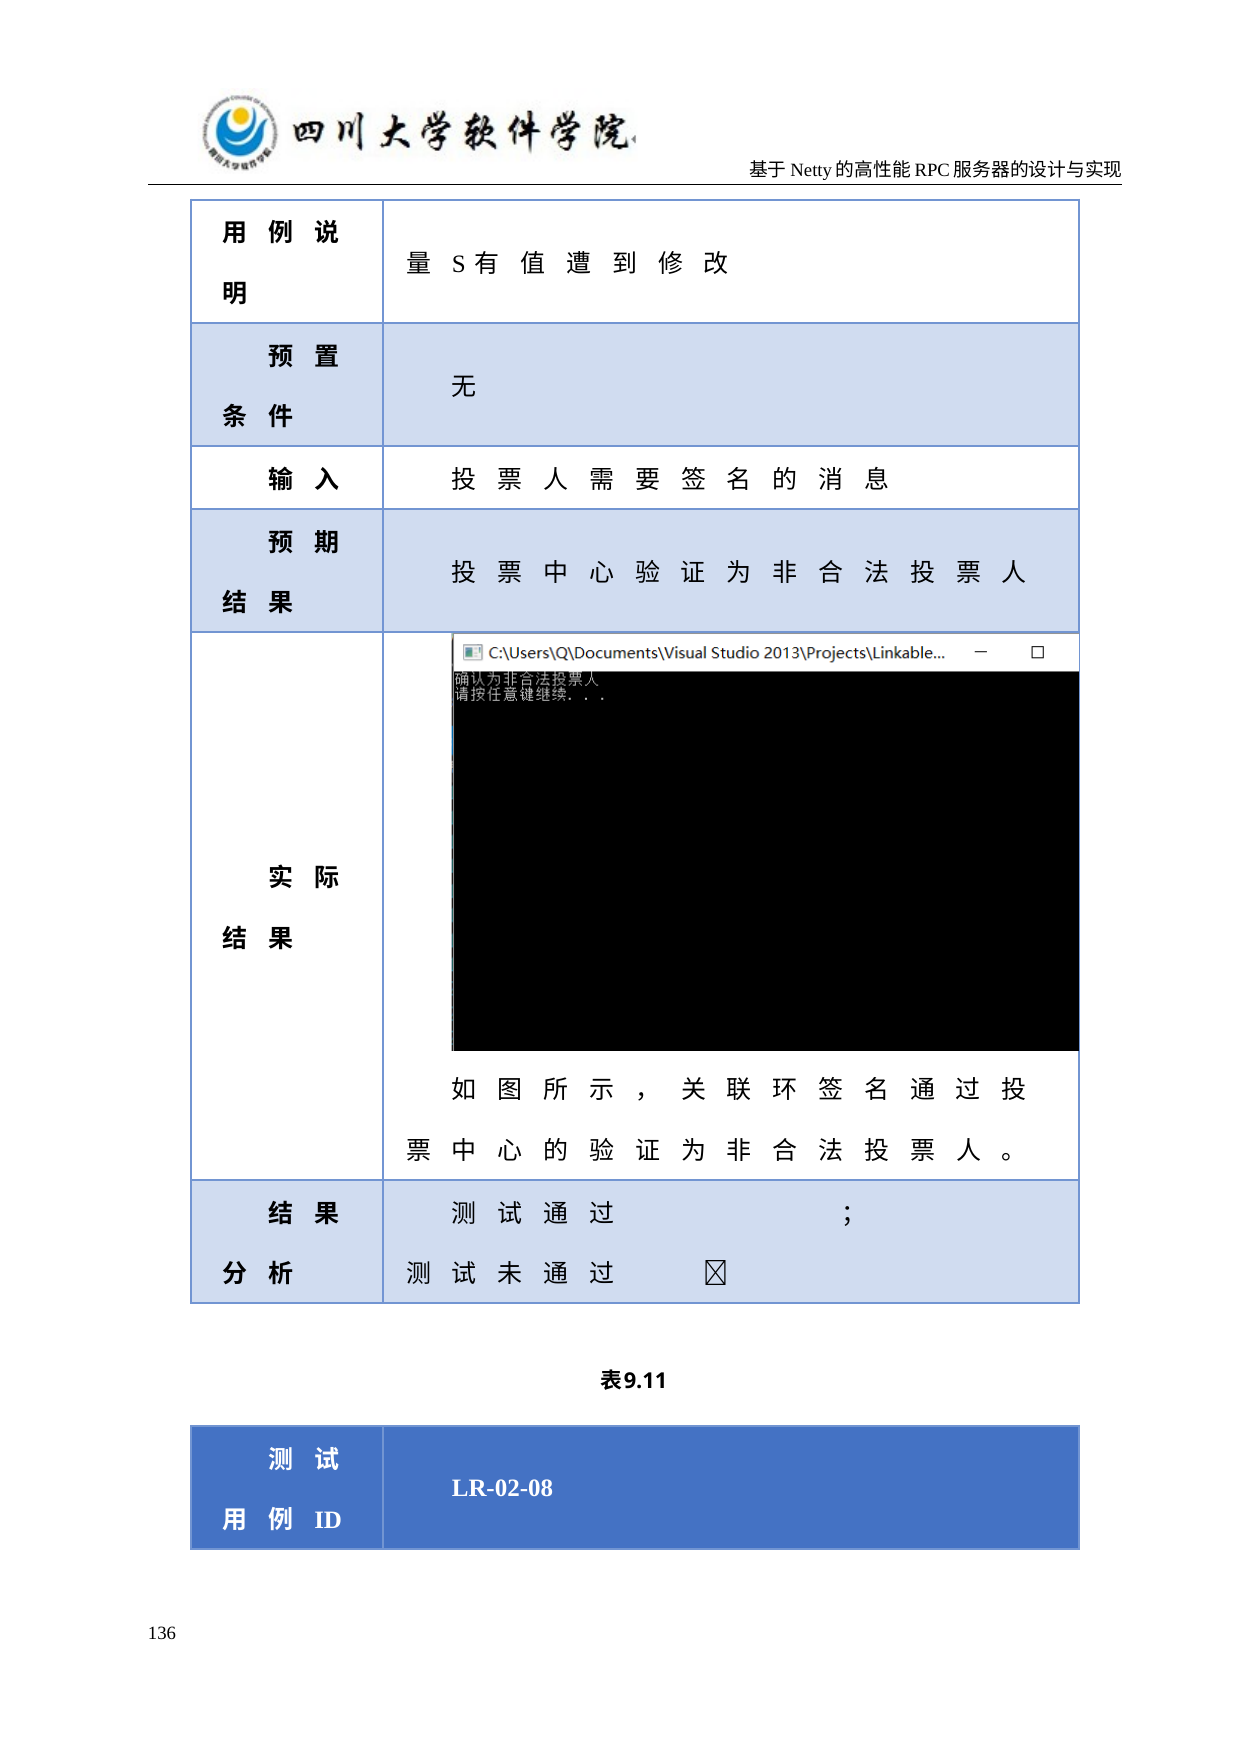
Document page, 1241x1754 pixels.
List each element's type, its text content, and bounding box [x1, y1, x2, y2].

table_cell 关联环签名在验证阶段参数向量S有值遭到修改 [384, 201, 1078, 322]
table_cell 预期结果 [192, 510, 382, 631]
table_cell 结果分析 [192, 1181, 382, 1302]
text 表9.11 [154, 1349, 1116, 1410]
table_cell 输入 [192, 447, 382, 508]
table_cell 测试用例说明 [192, 201, 382, 322]
table_cell 无 [384, 324, 1078, 445]
picture [451, 633, 1079, 1051]
table_header LR-02-08 [384, 1427, 1078, 1548]
picture [197, 88, 639, 177]
table_cell 预置条件 [192, 324, 382, 445]
table_cell 投票人需要签名的消息 [384, 447, 1078, 508]
table_cell 投票中心验证为非合法投票人 [384, 510, 1078, 631]
table_cell 实际结果 [192, 633, 382, 1179]
table_cell 如图所示，关联环签名通过投票中心的验证为非合法投票人。 [384, 633, 1078, 1179]
table_header 测试用例ID [192, 1427, 382, 1548]
table_cell 测试通过 ； 测试未通过 [384, 1181, 1078, 1302]
